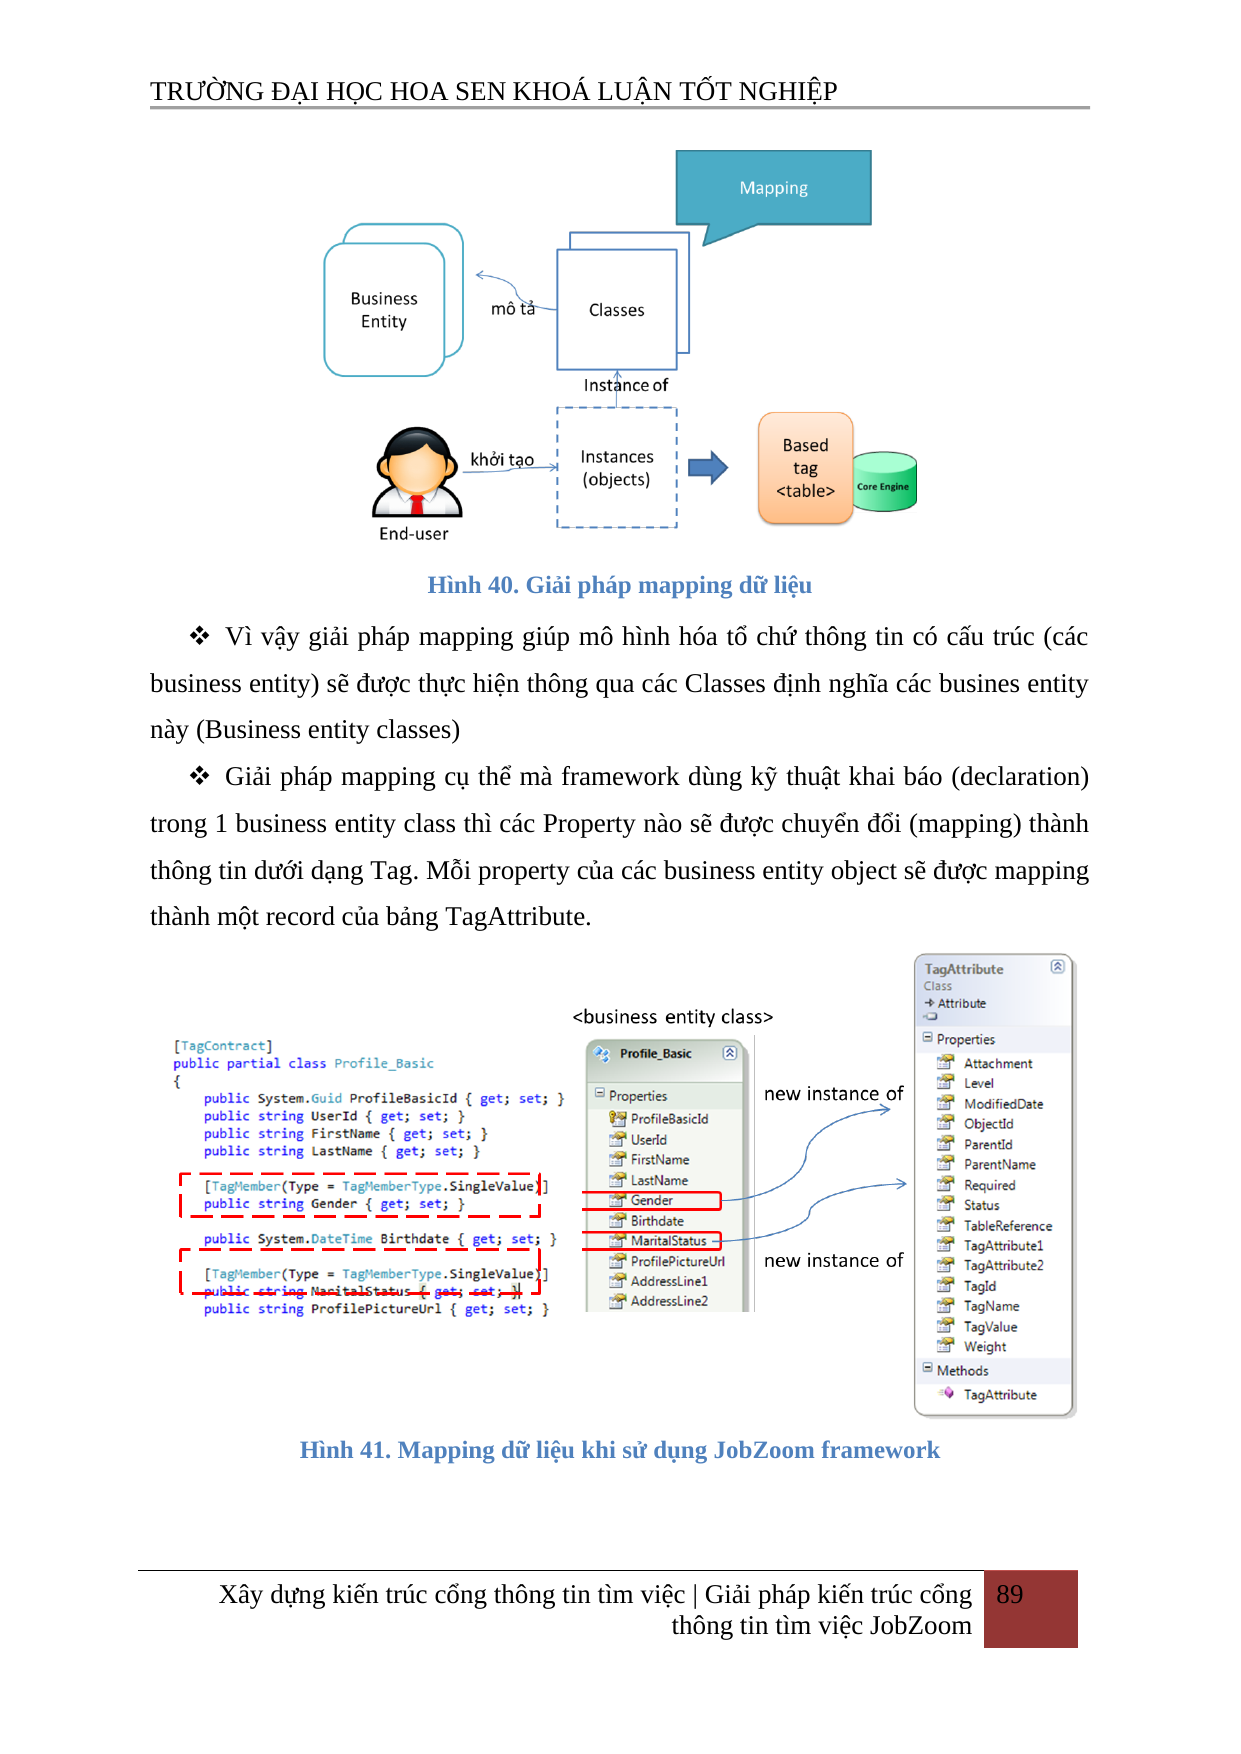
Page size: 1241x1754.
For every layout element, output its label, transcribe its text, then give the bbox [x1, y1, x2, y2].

picture [162, 947, 1078, 1420]
text Hình 40. Giải pháp mapping dữ liệu [150, 571, 1090, 599]
list Vì vậy giải pháp mapping giúp mô hình hóa tổ chứ thông tin có cấu trúc (các business entity) sẽ được thực hiện thông qua các Classes định nghĩa các busines entity này (Business entity classes) [150, 620, 1090, 745]
text Hình 41. Mapping dữ liệu khi sử dụng JobZoom framework [150, 1435, 1090, 1464]
list Giải pháp mapping cụ thể mà framework dùng kỹ thuật khai báo (declaration) trong 1 business entity class thì các Property nào sẽ được chuyển đổi (mapping) thành thông tin dưới dạng Tag. Mỗi property của các business entity object sẽ được mapping thành một record của bảng TagAttribute. [150, 760, 1090, 932]
picture [323, 150, 917, 556]
